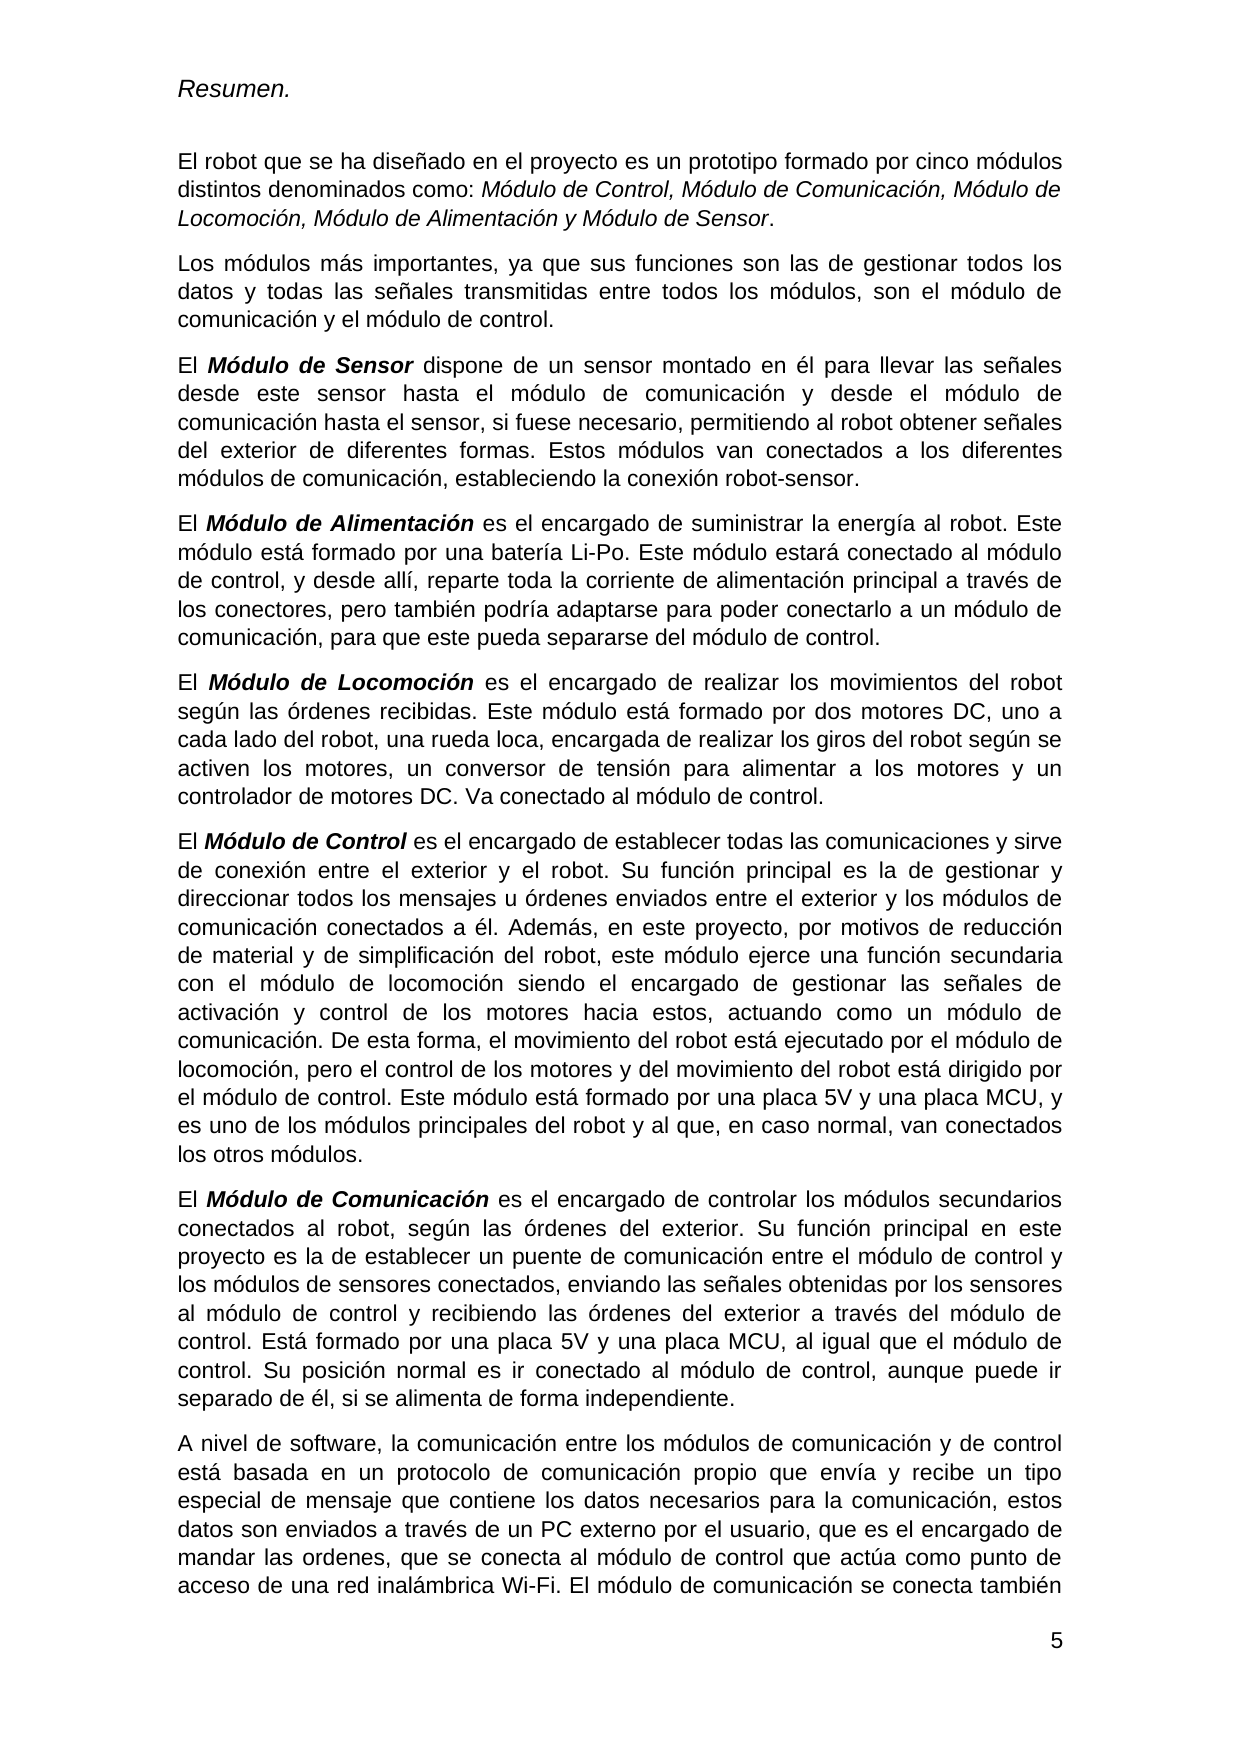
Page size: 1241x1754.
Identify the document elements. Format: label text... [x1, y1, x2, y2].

text El Módulo de Sensor dispone de un sensor montado en él para llevar las señales desde este sensor hasta el módulo de comunicación y desde el módulo de comunicación hasta el sensor, si fuese necesario, permitiendo al robot obtener señales del exterior de diferentes formas. Estos módulos van conectados a los diferentes módulos de comunicación, estableciendo la conexión robot-sensor. [177, 352, 1063, 492]
text El Módulo de Comunicación es el encargado de controlar los módulos secundarios conectados al robot, según las órdenes del exterior. Su función principal en este proyecto es la de establecer un puente de comunicación entre el módulo de control y los módulos de sensores conectados, enviando las señales obtenidas por los sensores al módulo de control y recibiendo las órdenes del exterior a través del módulo de control. Está formado por una placa 5V y una placa MCU, al igual que el módulo de control. Su posición normal es ir conectado al módulo de control, aunque puede ir separado de él, si se alimenta de forma independiente. [177, 1186, 1063, 1411]
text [177, 1430, 1063, 1599]
text El robot que se ha diseñado en el proyecto es un prototipo formado por cinco módulos distintos denominados como: Módulo de Control, Módulo de Comunicación, Módulo de Locomoción, Módulo de Alimentación y Módulo de Sensor. [177, 148, 1063, 231]
text Los módulos más importantes, ya que sus funciones son las de gestionar todos los datos y todas las señales transmitidas entre todos los módulos, son el módulo de comunicación y el módulo de control. [177, 249, 1063, 333]
text El Módulo de Alimentación es el encargado de suministrar la energía al robot. Este módulo está formado por una batería Li-Po. Este módulo estará conectado al módulo de control, y desde allí, reparte toda la corriente de alimentación principal a través de los conectores, pero también podría adaptarse para poder conectarlo a un módulo de comunicación, para que este pueda separarse del módulo de control. [177, 510, 1063, 651]
text El Módulo de Locomoción es el encargado de realizar los movimientos del robot según las órdenes recibidas. Este módulo está formado por dos motores DC, uno a cada lado del robot, una rueda loca, encargada de realizar los giros del robot según se activen los motores, un conversor de tensión para alimentar a los motores y un controlador de motores DC. Va conectado al módulo de control. [177, 669, 1063, 809]
text El Módulo de Control es el encargado de establecer todas las comunicaciones y sirve de conexión entre el exterior y el robot. Su función principal es la de gestionar y direccionar todos los mensajes u órdenes enviados entre el exterior y los módulos de comunicación conectados a él. Además, en este proyecto, por motivos de reducción de material y de simplificación del robot, este módulo ejerce una función secundaria con el módulo de locomoción siendo el encargado de gestionar las señales de activación y control de los motores hacia estos, actuando como un módulo de comunicación. De esta forma, el movimiento del robot está ejecutado por el módulo de locomoción, pero el control de los motores y del movimiento del robot está dirigido por el módulo de control. Este módulo está formado por una placa 5V y una placa MCU, y es uno de los módulos principales del robot y al que, en caso normal, van conectados los otros módulos. [177, 828, 1063, 1167]
